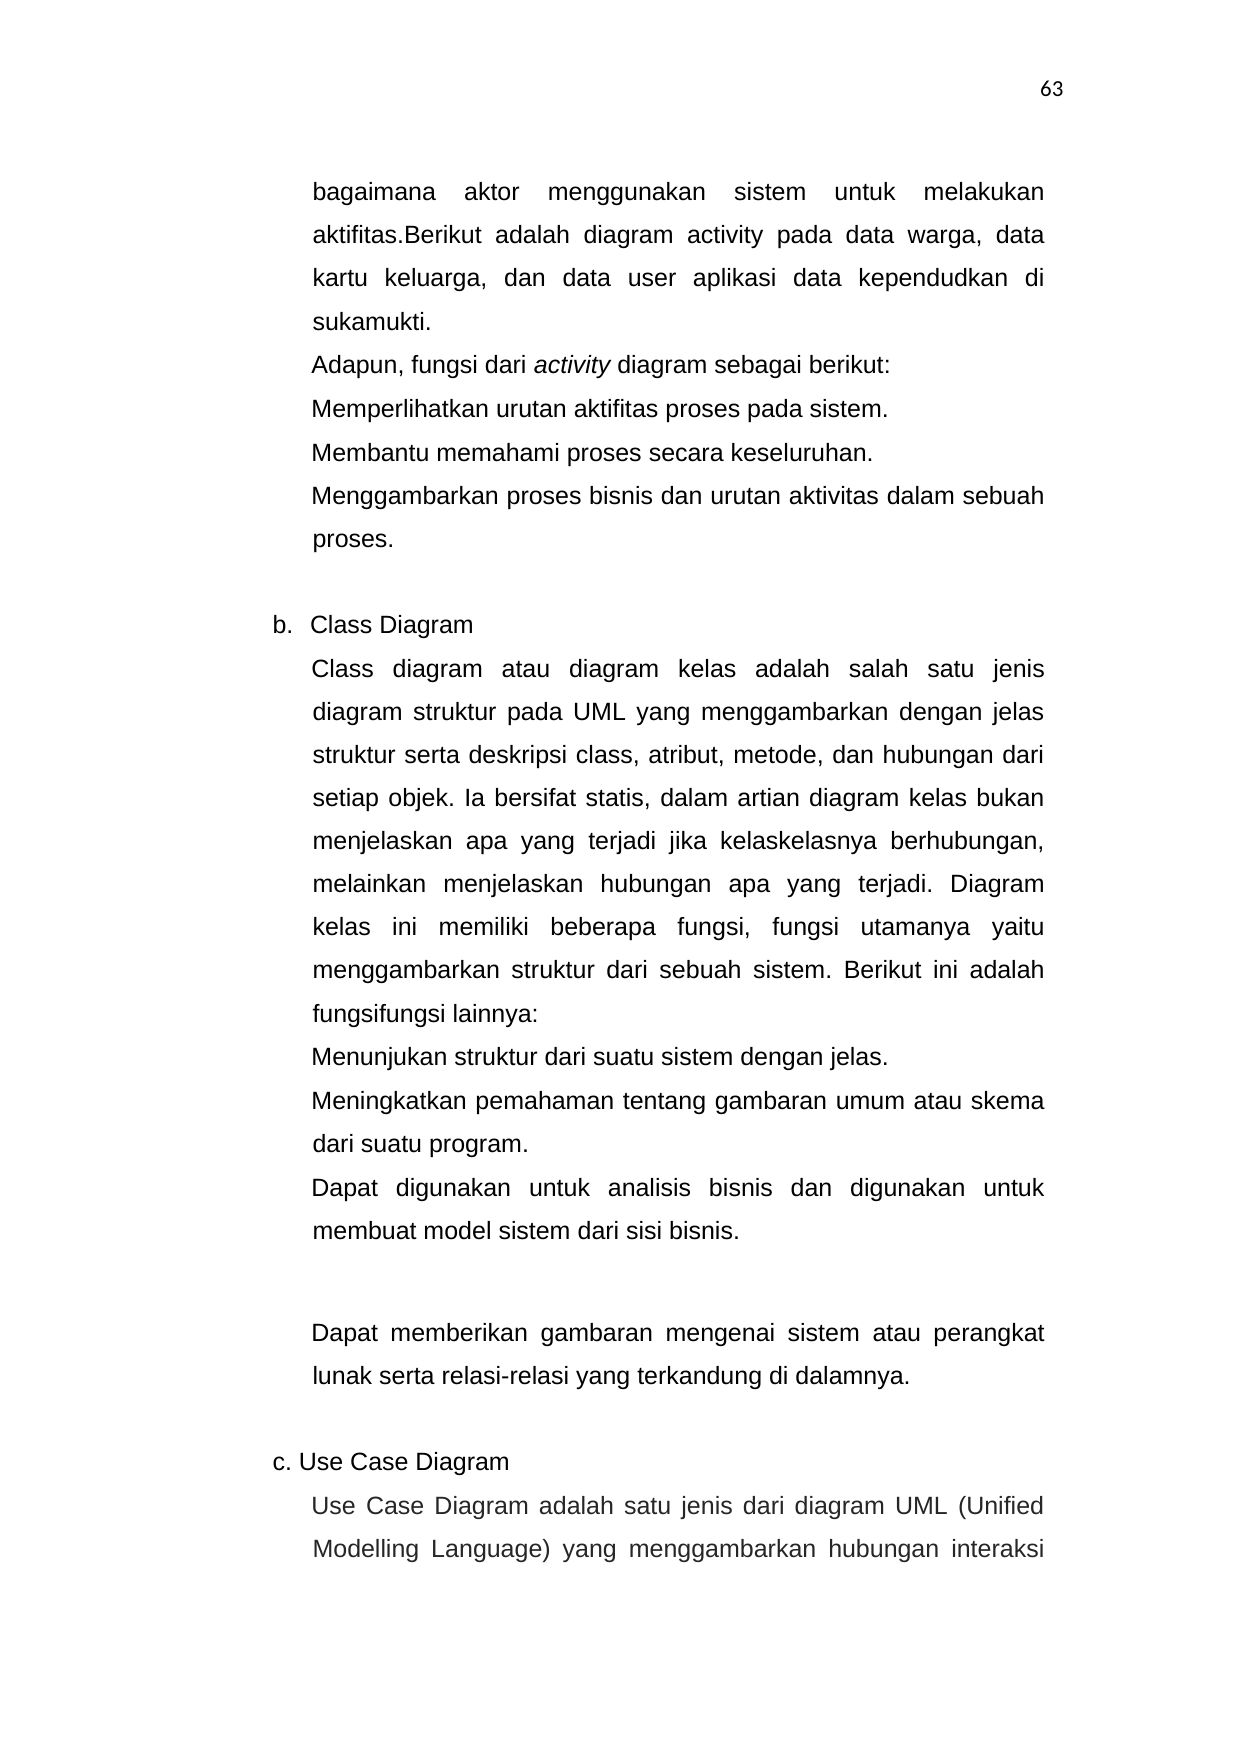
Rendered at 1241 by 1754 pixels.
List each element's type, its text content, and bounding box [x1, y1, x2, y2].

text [311, 177, 1046, 335]
text Menggambarkan proses bisnis dan urutan aktivitas dalam sebuah proses. [311, 481, 1046, 553]
text Adapun, fungsi dari activity diagram sebagai berikut: [311, 350, 1046, 379]
list Class Diagram [272, 610, 1046, 639]
text Class diagram atau diagram kelas adalah salah satu jenis diagram struktur pada UML yang menggambarkan dengan jelas struktur serta deskripsi class, atribut, metode, dan hubungan dari setiap objek. Ia bersifat statis, dalam artian diagram kelas bukan menjelaskan apa yang terjadi jika kelaskelasnya berhubungan, melainkan menjelaskan hubungan apa yang terjadi. Diagram kelas ini memiliki beberapa fungsi, fungsi utamanya yaitu menggambarkan struktur dari sebuah sistem. Berikut ini adalah fungsifungsi lainnya: [311, 653, 1046, 1027]
text Dapat memberikan gambaran mengenai sistem atau perangkat lunak serta relasi-relasi yang terkandung di dalamnya. [311, 1318, 1046, 1390]
text c. Use Case Diagram [272, 1447, 1046, 1476]
text Meningkatkan pemahaman tentang gambaran umum atau skema dari suatu program. [311, 1086, 1046, 1158]
text Memperlihatkan urutan aktifitas proses pada sistem. [311, 394, 1046, 423]
text Menunjukan struktur dari suatu sistem dengan jelas. [311, 1042, 1046, 1071]
text Membantu memahami proses secara keseluruhan. [311, 437, 1046, 466]
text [311, 1491, 1045, 1563]
text Dapat digunakan untuk analisis bisnis dan digunakan untuk membuat model sistem dari sisi bisnis. [311, 1173, 1046, 1244]
